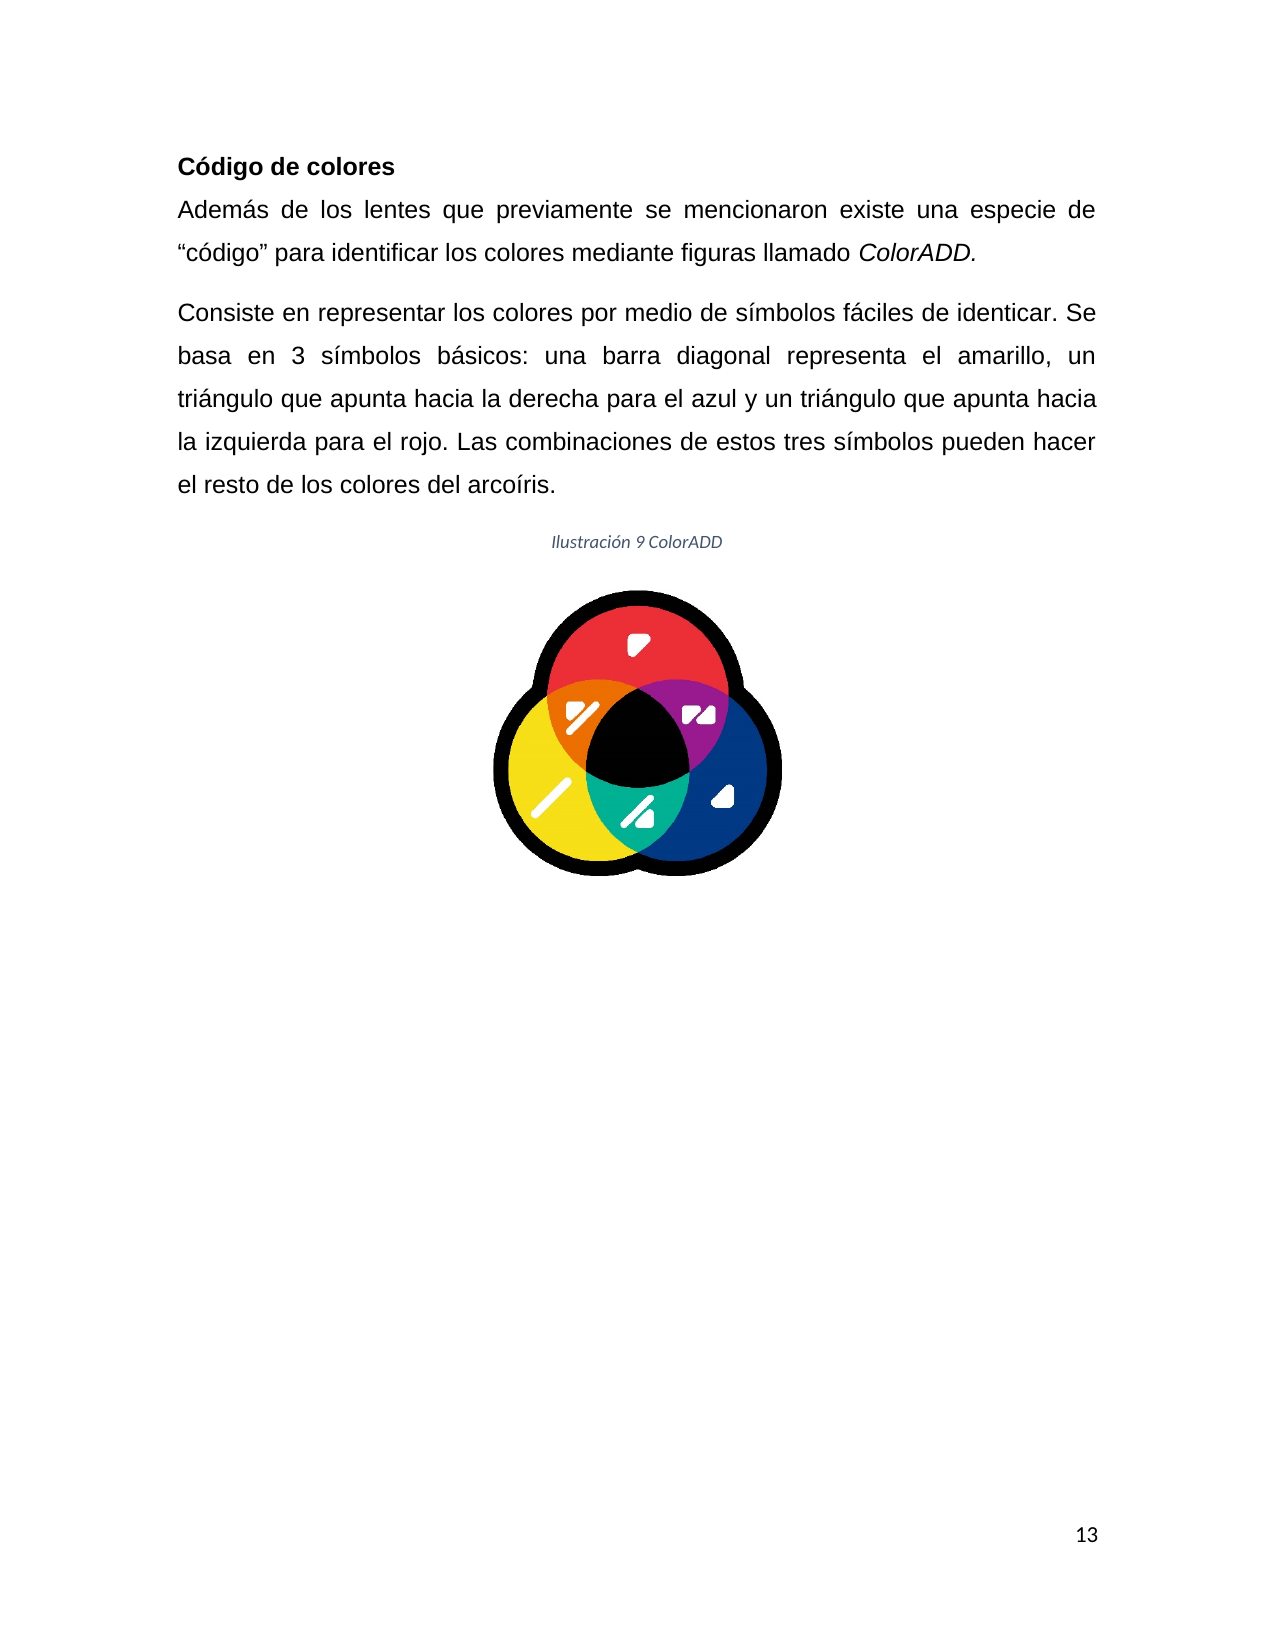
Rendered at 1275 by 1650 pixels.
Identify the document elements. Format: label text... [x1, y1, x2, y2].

picture [478, 573, 797, 893]
text Ilustración 9 ColorADD [177, 530, 1098, 553]
text Además de los lentes que previamente se mencionaron existe una especie de “código” para identificar los colores mediante figuras llamado ColorADD. [177, 195, 1098, 267]
text Consiste en representar los colores por medio de símbolos fáciles de identicar. Se basa en 3 símbolos básicos: una barra diagonal representa el amarillo, un triángulo que apunta hacia la derecha para el azul y un triángulo que apunta hacia la izquierda para el rojo. Las combinaciones de estos tres símbolos pueden hacer el resto de los colores del arcoíris. [177, 298, 1098, 499]
subtitle Código de colores [177, 152, 1098, 181]
